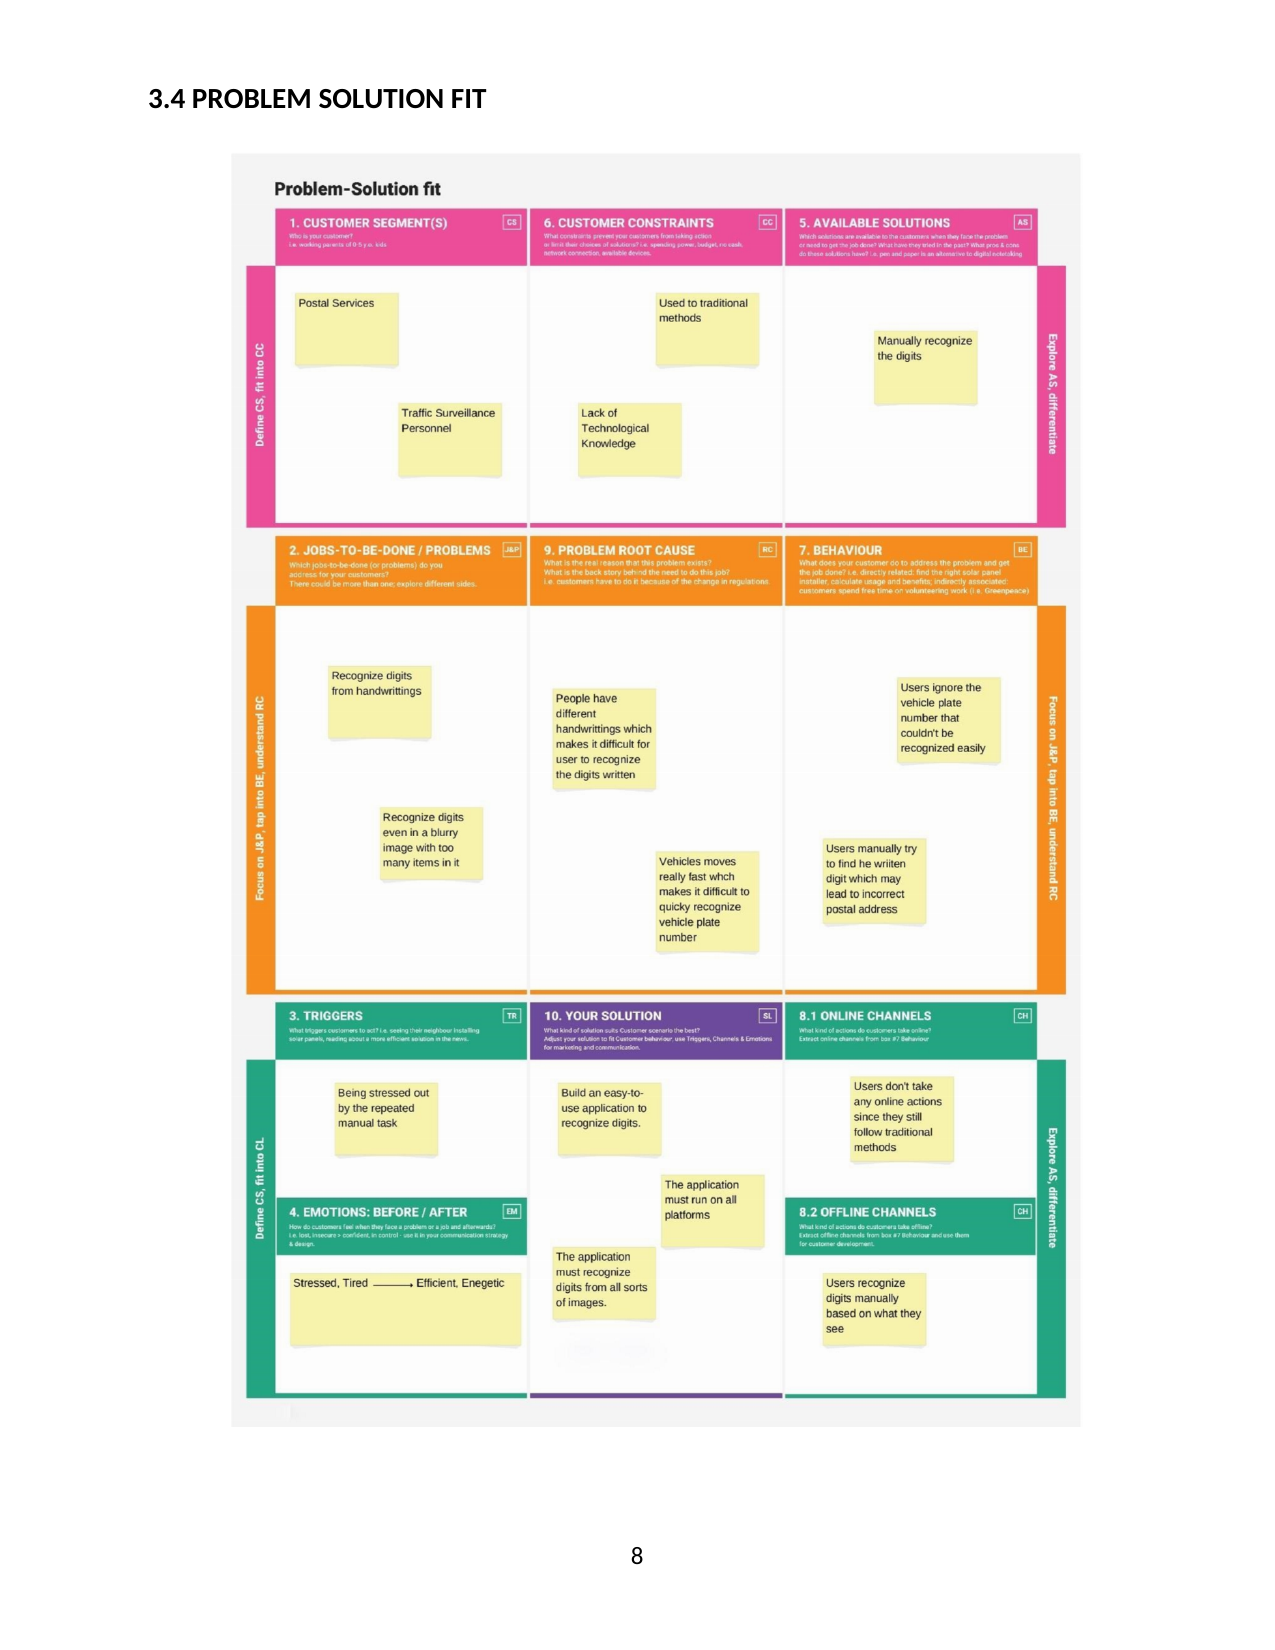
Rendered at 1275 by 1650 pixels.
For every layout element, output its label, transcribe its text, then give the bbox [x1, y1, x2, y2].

picture [230, 152, 1083, 1427]
subtitle 3.4 PROBLEM SOLUTION FIT [148, 80, 1128, 116]
